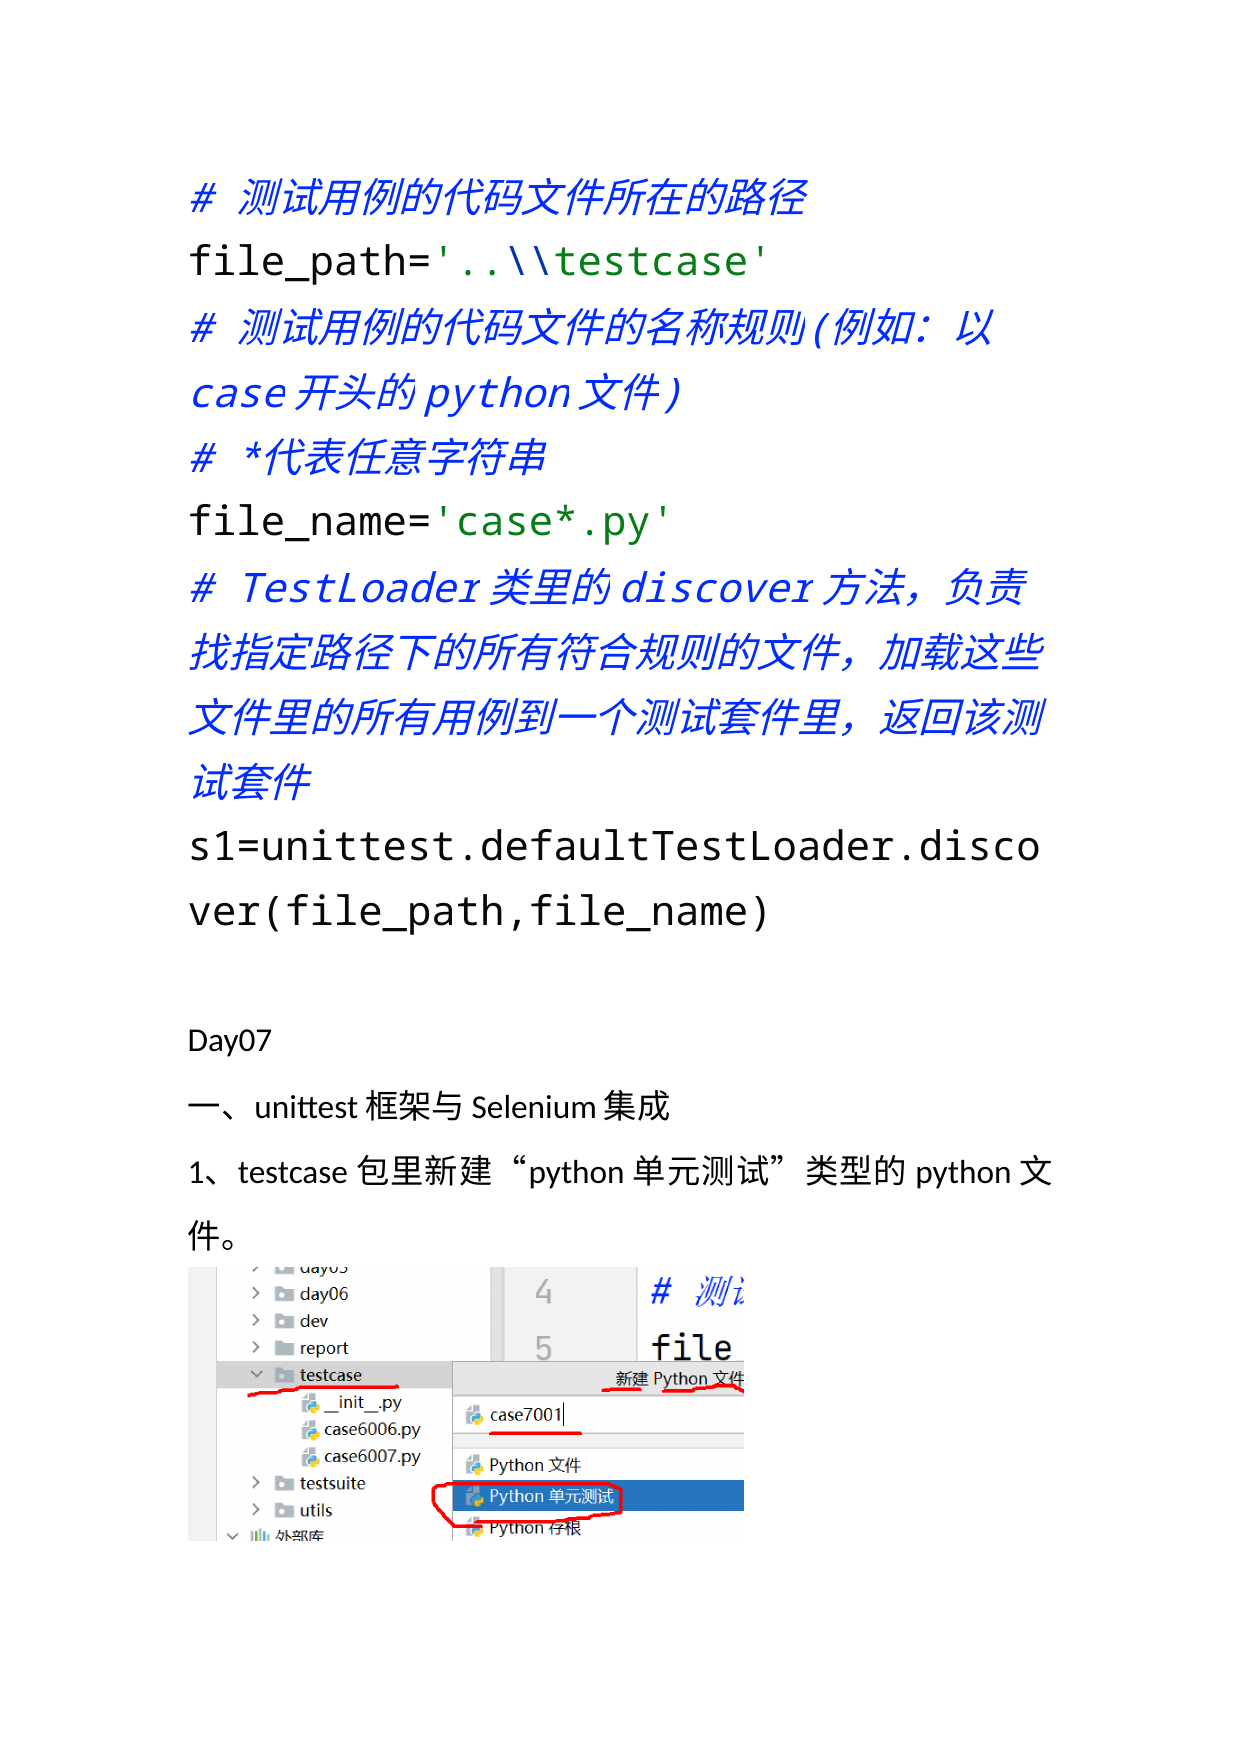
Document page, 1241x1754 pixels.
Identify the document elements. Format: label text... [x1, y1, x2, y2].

text # 测试用例的代码文件所在的路径 file_path='..\\testcase' # 测试用例的代码文件的名称规则(例如：以case开头的python文件) # *代表任意字符串 file_name='case*.py' # TestLoader类里的discover方法，负责找指定路径下的所有符合规则的文件，加载这些文件里的所有用例到一个测试套件里，返回该测试套件 s1=unittest.defaultTestLoader.discover(file_path,file_name) [187, 162, 1053, 942]
list unittest框架与Selenium集成 [187, 1072, 1053, 1137]
picture [187, 1267, 744, 1541]
list testcase包里新建“python单元测试”类型的python文件。 [187, 1137, 1053, 1267]
list Day07 [187, 1007, 1053, 1072]
